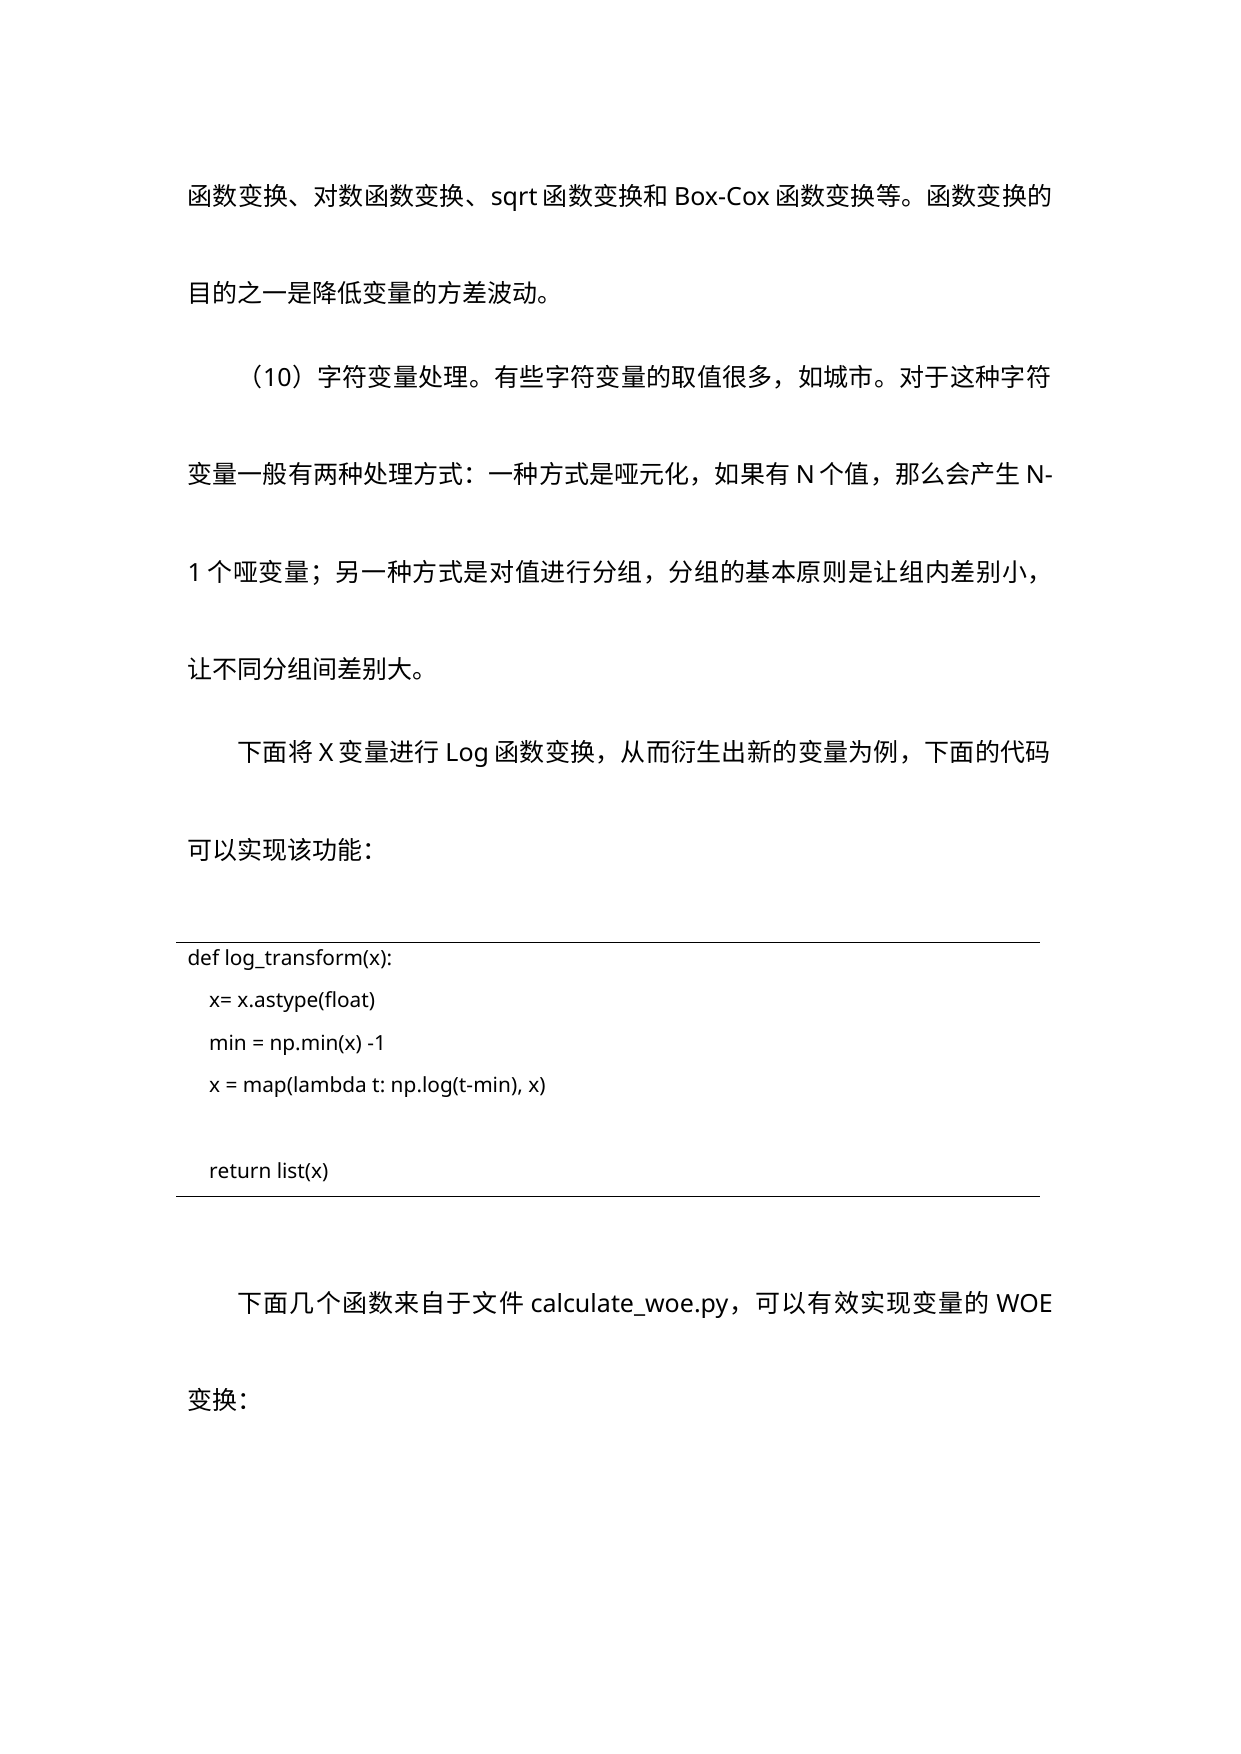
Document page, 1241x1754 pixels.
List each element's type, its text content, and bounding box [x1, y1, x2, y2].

text 下面将X变量进行Log函数变换，从而衍生出新的变量为例，下面的代码可以实现该功能： [187, 718, 1053, 881]
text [187, 162, 1053, 324]
text （10）字符变量处理。有些字符变量的取值很多，如城市。对于这种字符变量一般有两种处理方式：一种方式是哑元化，如果有N个值，那么会产生N-1个哑变量；另一种方式是对值进行分组，分组的基本原则是让组内差别小，让不同分组间差别大。 [187, 343, 1053, 700]
text 下面几个函数来自于文件calculate_woe.py，可以有效实现变量的WOE变换： [187, 944, 1053, 1431]
table_header def log_transform(x): x= x.astype(float) min = np.min(x) -1 x = map(lambda t: np.log(t-min), x) return list(x) [176, 943, 1040, 1196]
